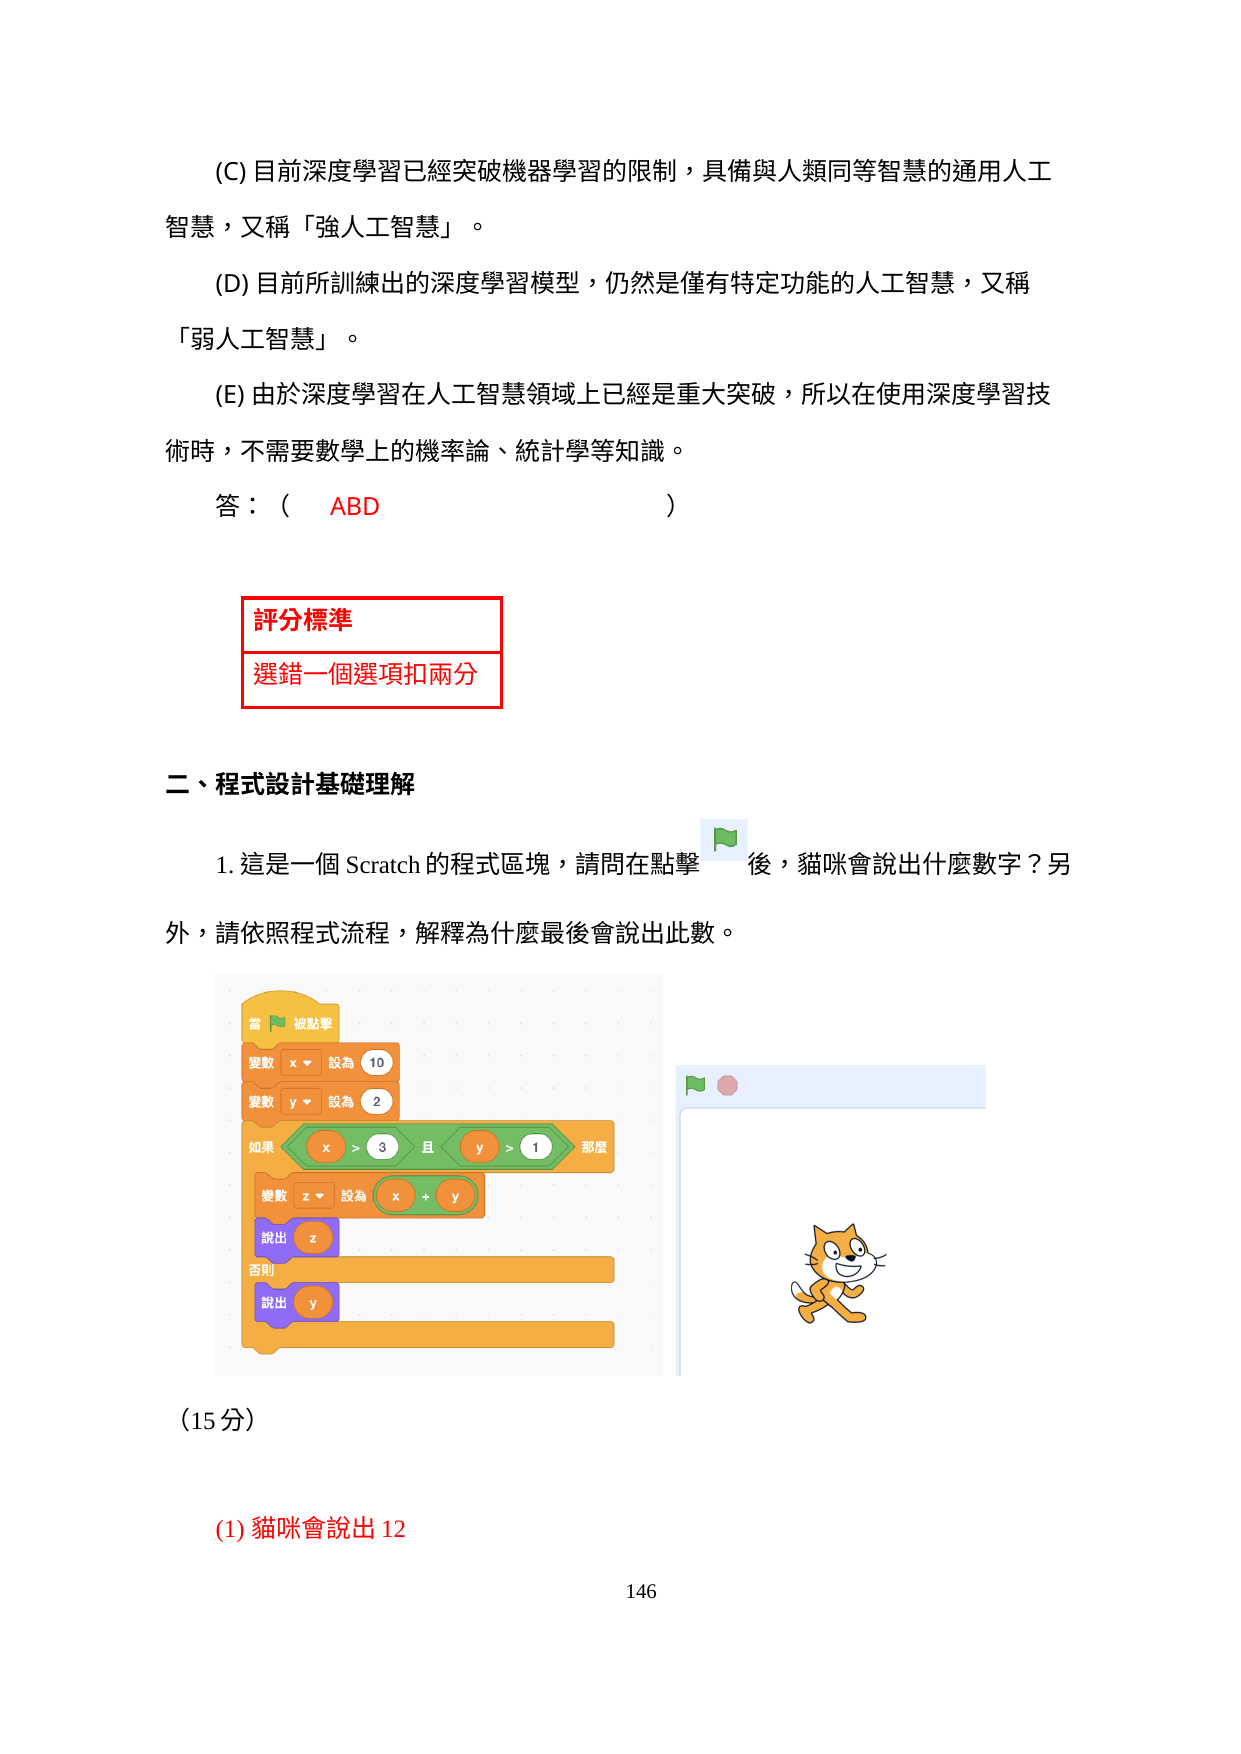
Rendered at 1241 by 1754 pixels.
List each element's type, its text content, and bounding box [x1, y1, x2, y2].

picture [675, 1065, 986, 1376]
picture [700, 819, 748, 861]
table_header 評分標準 [244, 600, 500, 651]
table_cell 選錯一個選項扣兩分 [244, 654, 500, 706]
text 1. 這是一個Scratch的程式區塊，請問在點擊後，貓咪會說出什麼數字？另外，請依照程式流程，解釋為什麼最後會說出此數。 [165, 819, 1075, 951]
text 二、程式設計基礎理解 [165, 764, 1075, 801]
text (C) 目前深度學習已經突破機器學習的限制，具備與人類同等智慧的通用人工智慧，又稱「強人工智慧」。 [165, 151, 1075, 244]
text (1) 貓咪會說出12 [165, 1507, 1075, 1545]
text (D) 目前所訓練出的深度學習模型，仍然是僅有特定功能的人工智慧，又稱「弱人工智慧」。 [165, 262, 1075, 356]
text 答：（ ABD ） [165, 486, 1075, 524]
picture [215, 974, 664, 1376]
text (E) 由於深度學習在人工智慧領域上已經是重大突破，所以在使用深度學習技術時，不需要數學上的機率論、統計學等知識。 [165, 374, 1075, 468]
